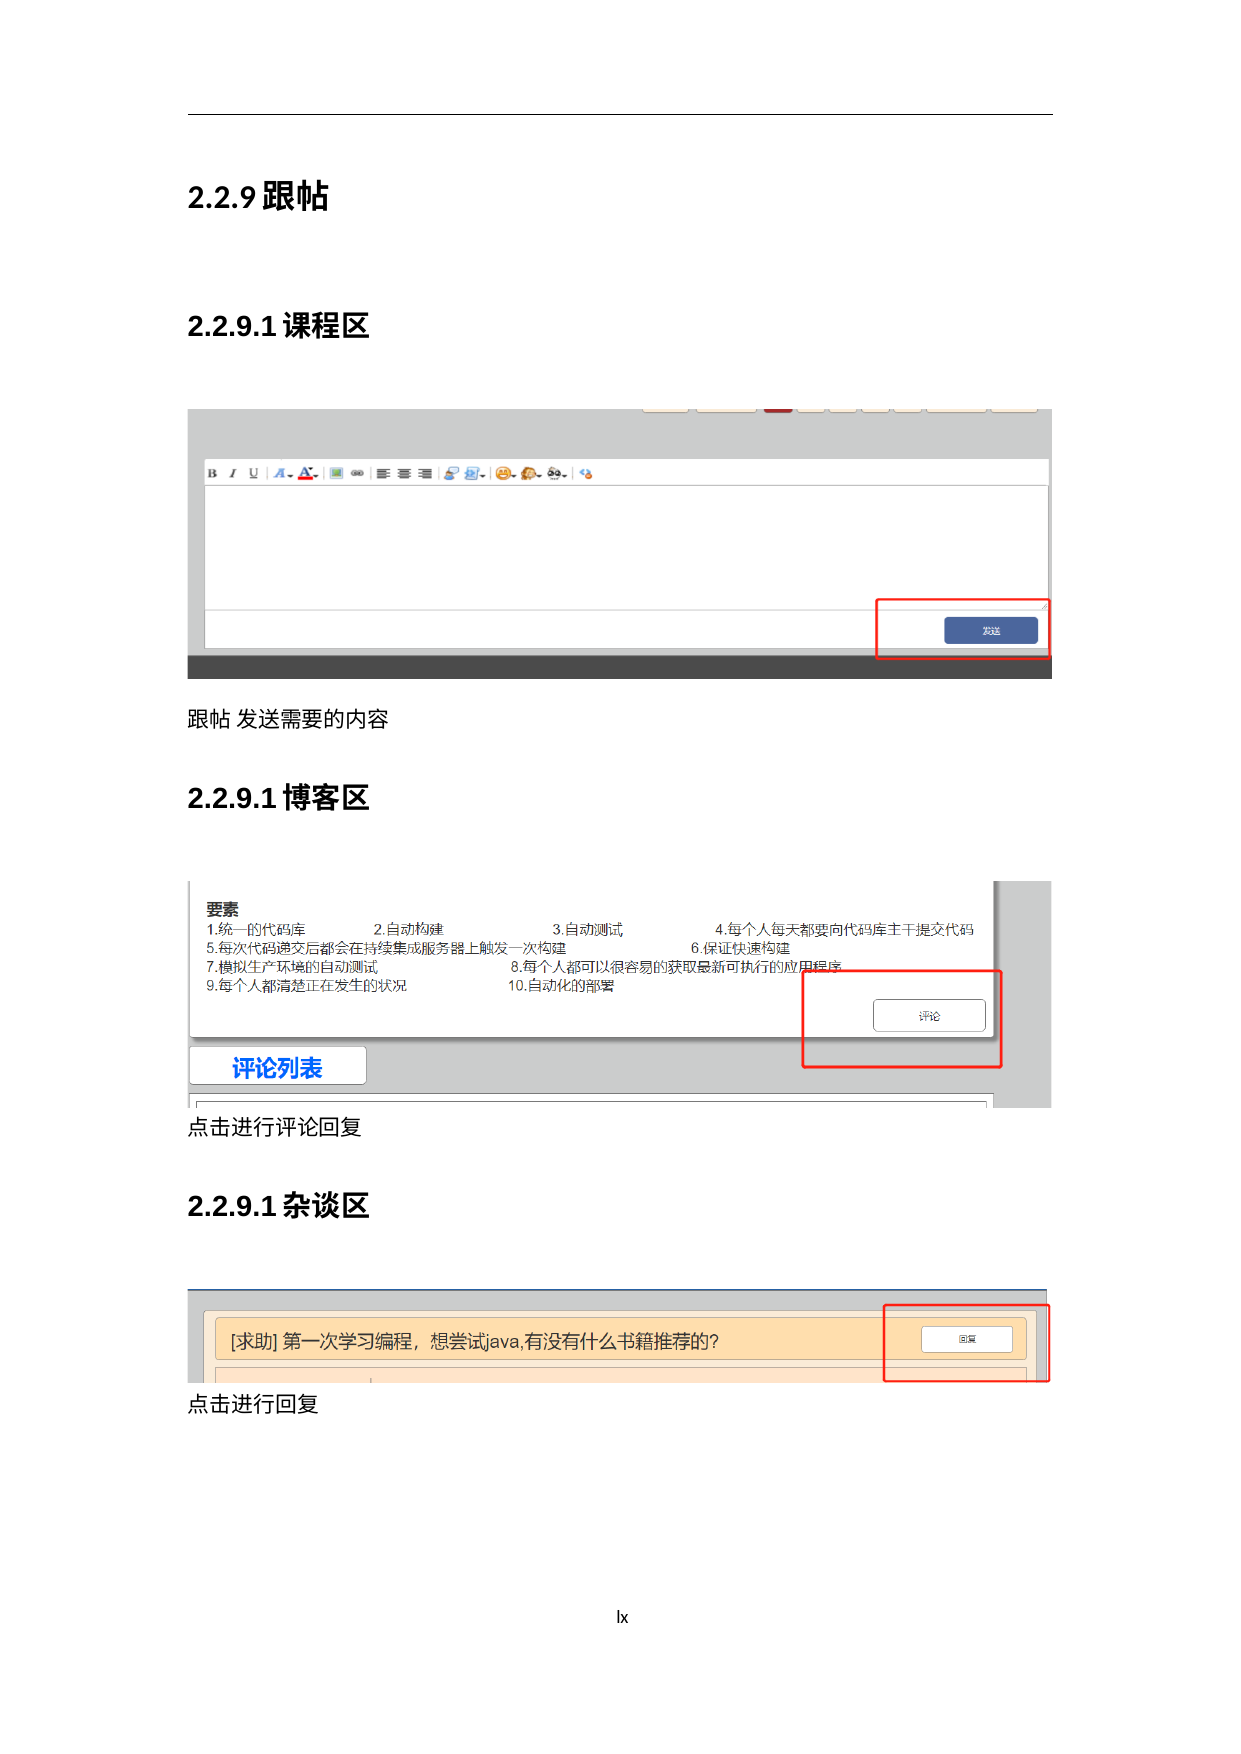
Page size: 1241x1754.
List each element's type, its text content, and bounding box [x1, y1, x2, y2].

picture [187, 881, 1052, 1108]
subtitle 2.2.9跟帖 [187, 162, 1053, 227]
picture [187, 409, 1052, 679]
picture [187, 1289, 1051, 1383]
subtitle 2.2.9.1杂谈区 [187, 1171, 1053, 1236]
subtitle 2.2.9.1课程区 [187, 291, 1053, 356]
text 点击进行评论回复 [187, 1109, 1053, 1142]
subtitle 2.2.9.1博客区 [187, 763, 1053, 828]
